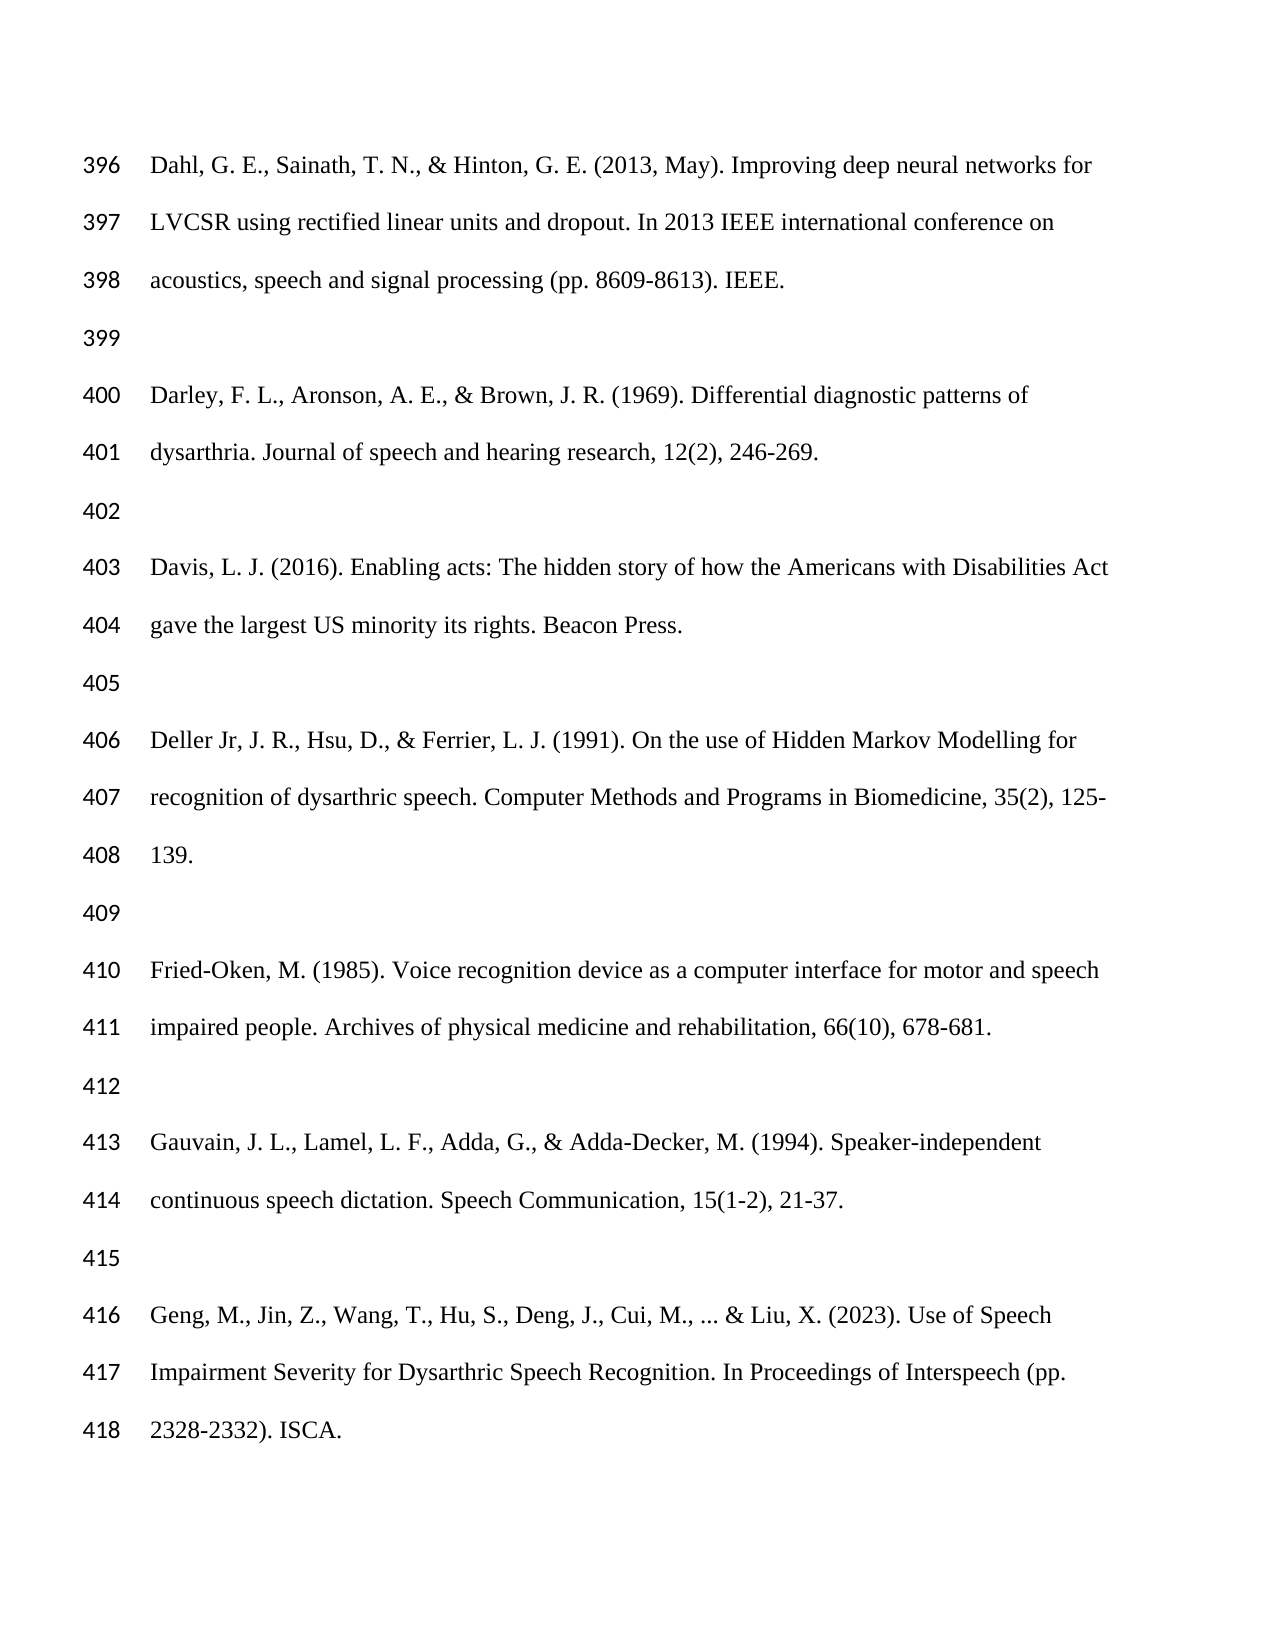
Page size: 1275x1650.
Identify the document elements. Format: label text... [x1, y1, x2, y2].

text Darley, F. L., Aronson, A. E., & Brown, J. R. (1969). Differential diagnostic patterns of dysarthria. Journal of speech and hearing research, 12(2), 246-269. [150, 380, 1125, 466]
text Gauvain, J. L., Lamel, L. F., Adda, G., & Adda-Decker, M. (1994). Speaker-independent continuous speech dictation. Speech Communication, 15(1-2), 21-37. [150, 1127, 1125, 1214]
text Geng, M., Jin, Z., Wang, T., Hu, S., Deng, J., Cui, M., ... & Liu, X. (2023). Use of Speech Impairment Severity for Dysarthric Speech Recognition. In Proceedings of Interspeech (pp. 2328-2332). ISCA. [150, 1300, 1125, 1444]
text Deller Jr, J. R., Hsu, D., & Ferrier, L. J. (1991). On the use of Hidden Markov Modelling for recognition of dysarthric speech. Computer Methods and Programs in Biomedicine, 35(2), 125-139. [150, 725, 1125, 869]
text Davis, L. J. (2016). Enabling acts: The hidden story of how the Americans with Disabilities Act gave the largest US minority its rights. Beacon Press. [150, 552, 1125, 639]
text Fried-Oken, M. (1985). Voice recognition device as a computer interface for motor and speech impaired people. Archives of physical medicine and rehabilitation, 66(10), 678-681. [150, 955, 1125, 1041]
text Dahl, G. E., Sainath, T. N., & Hinton, G. E. (2013, May). Improving deep neural networks for LVCSR using rectified linear units and dropout. In 2013 IEEE international conference on acoustics, speech and signal processing (pp. 8609-8613). IEEE. [150, 150, 1125, 294]
